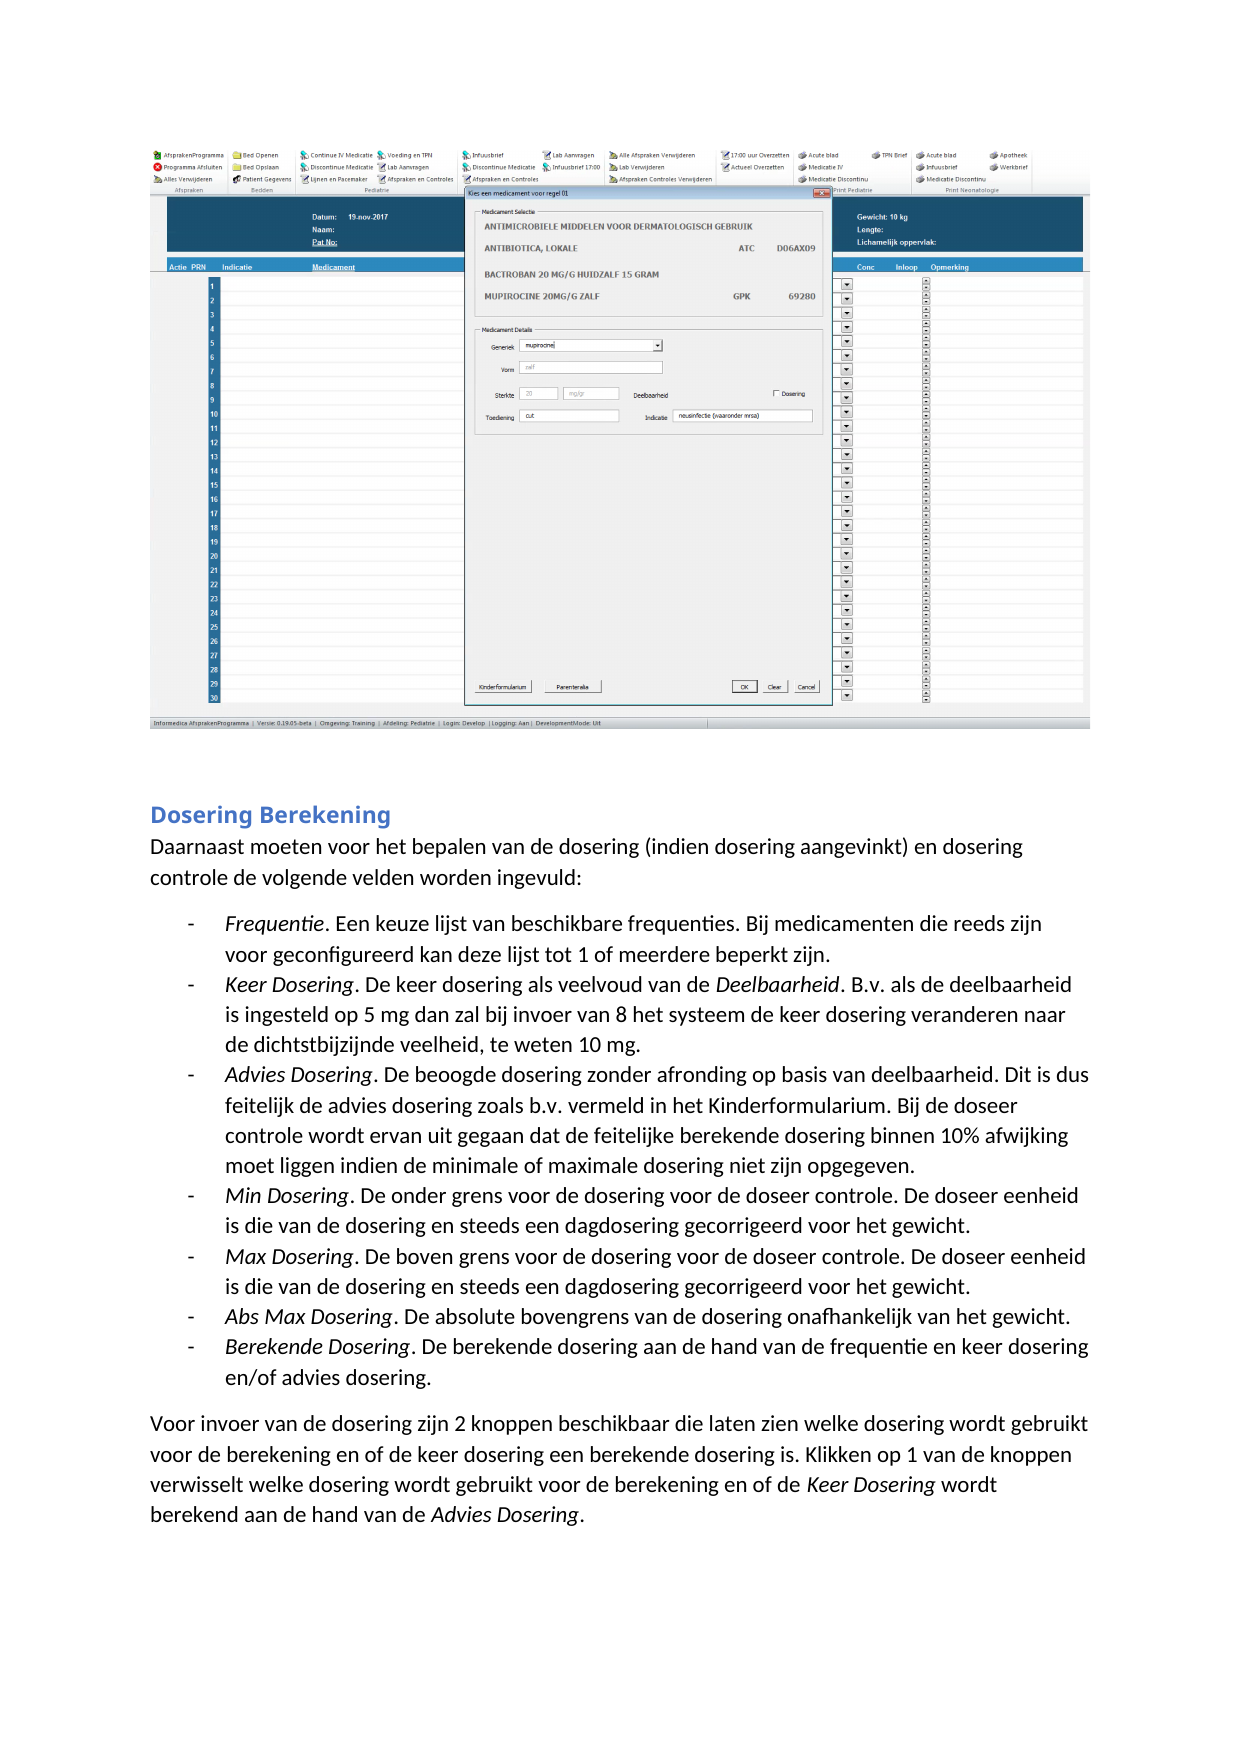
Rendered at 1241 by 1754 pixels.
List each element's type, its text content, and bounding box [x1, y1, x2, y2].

text Voor invoer van de dosering zijn 2 knoppen beschikbaar die laten zien welke dosering wordt gebruikt voor de berekening en of de keer dosering een berekende dosering is. Klikken op 1 van de knoppen verwisselt welke dosering wordt gebruikt voor de berekening en of de Keer Dosering wordt berekend aan de hand van de Advies Dosering. [150, 1409, 1090, 1528]
list Max Dosering. De boven grens voor de dosering voor de doseer controle. De doseer eenheid is die van de dosering en steeds een dagdosering gecorrigeerd voor het gewicht. [187, 1242, 1090, 1300]
text Daarnaast moeten voor het bepalen van de dosering (indien dosering aangevinkt) en dosering controle de volgende velden worden ingevuld: [150, 832, 1090, 891]
subtitle Dosering Berekening [150, 799, 1090, 830]
list Abs Max Dosering. De absolute bovengrens van de dosering onafhankelijk van het gewicht. [187, 1302, 1090, 1330]
list Min Dosering. De onder grens voor de dosering voor de doseer controle. De doseer eenheid is die van de dosering en steeds een dagdosering gecorrigeerd voor het gewicht. [187, 1181, 1090, 1240]
list Frequentie. Een keuze lijst van beschikbare frequenties. Bij medicamenten die reeds zijn voor geconfigureerd kan deze lijst tot 1 of meerdere beperkt zijn. [187, 909, 1090, 968]
list Advies Dosering. De beoogde dosering zonder afronding op basis van deelbaarheid. Dit is dus feitelijk de advies dosering zoals b.v. vermeld in het Kinderformularium. Bij de doseer controle wordt ervan uit gegaan dat de feitelijke berekende dosering binnen 10% afwijking moet liggen indien de minimale of maximale dosering niet zijn opgegeven. [187, 1061, 1090, 1179]
picture [150, 150, 1091, 729]
list Berekende Dosering. De berekende dosering aan de hand van de frequentie en keer dosering en/of advies dosering. [187, 1332, 1090, 1391]
list Keer Dosering. De keer dosering als veelvoud van de Deelbaarheid. B.v. als de deelbaarheid is ingesteld op 5 mg dan zal bij invoer van 8 het systeem de keer dosering veranderen naar de dichtstbijzijnde veelheid, te weten 10 mg. [187, 970, 1090, 1058]
